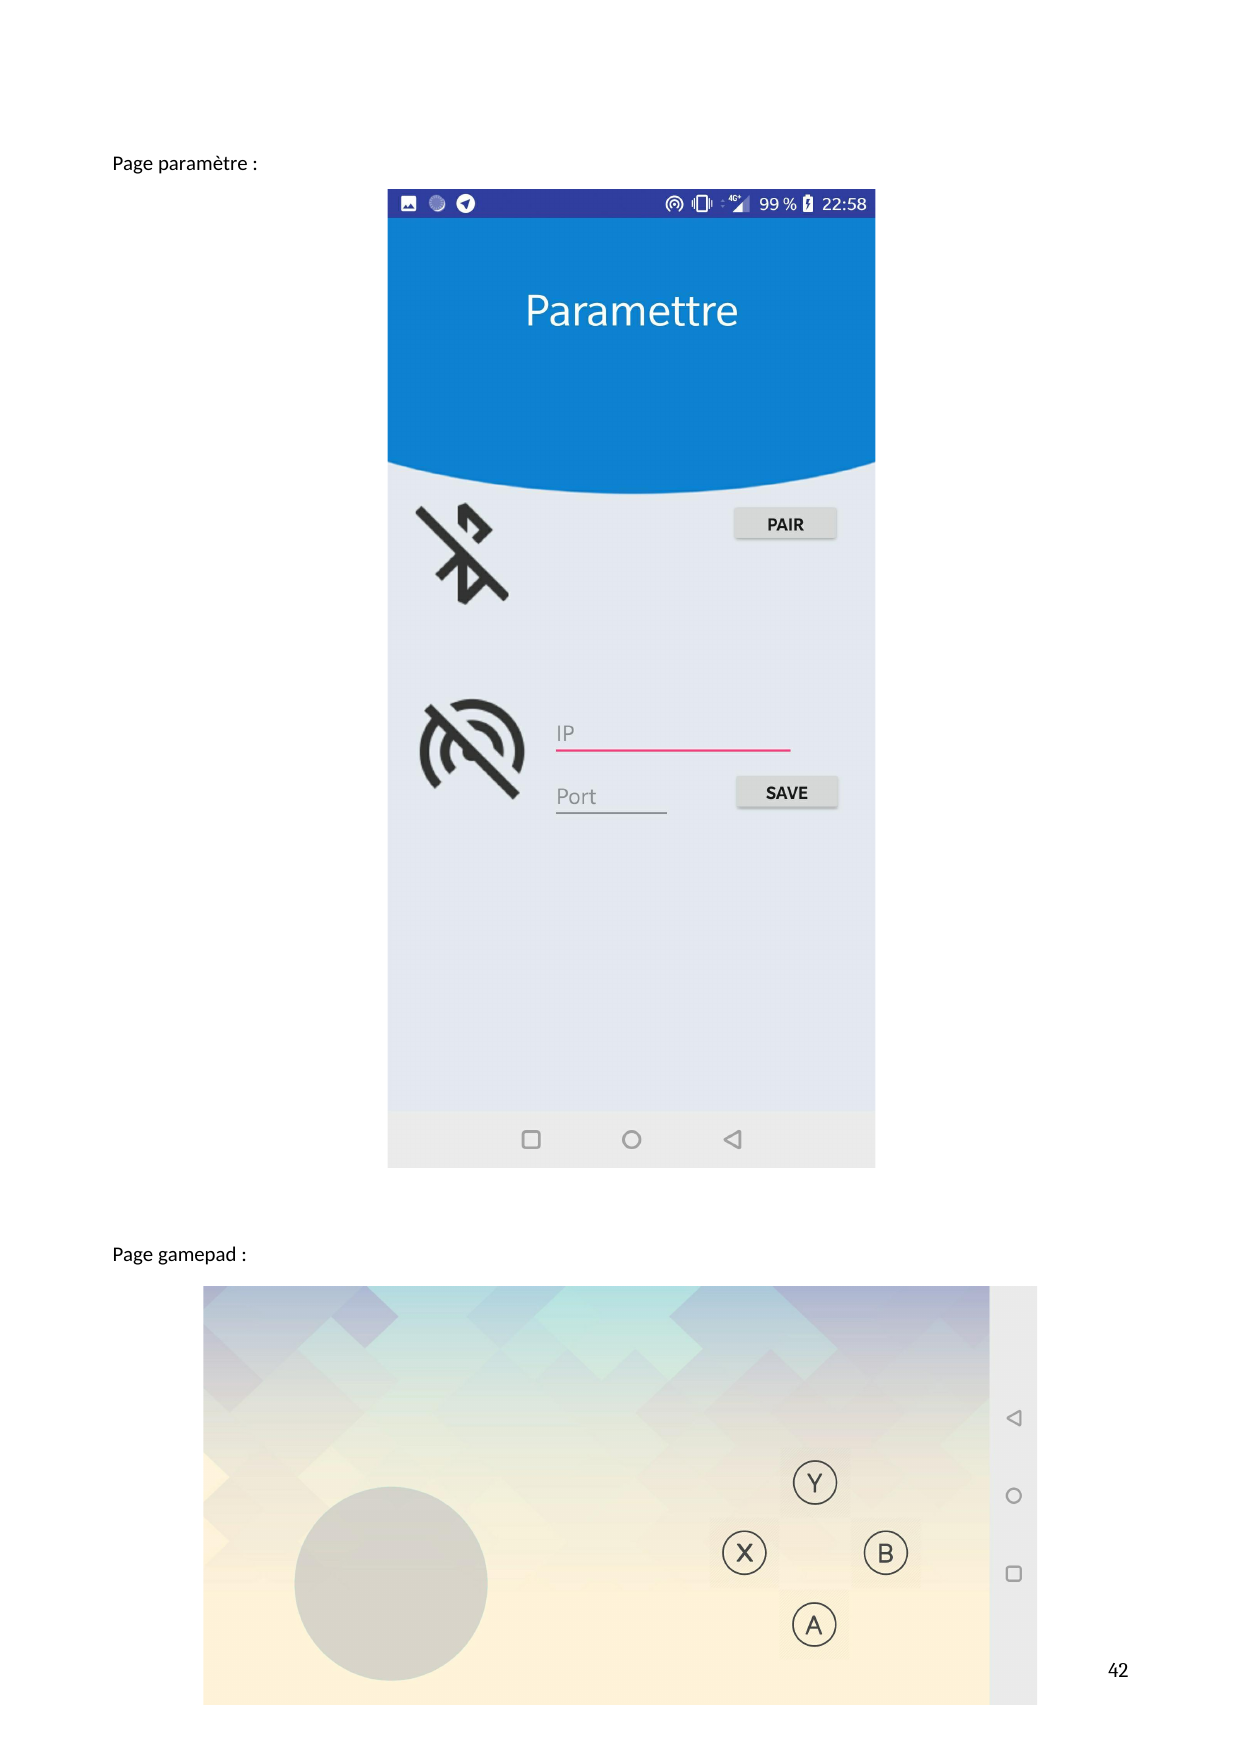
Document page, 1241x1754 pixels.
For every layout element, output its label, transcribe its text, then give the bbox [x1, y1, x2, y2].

text Page gamepad : [112, 1241, 1128, 1267]
picture [203, 1286, 1038, 1705]
text Page paramètre : [112, 150, 1128, 175]
picture [387, 189, 876, 1168]
